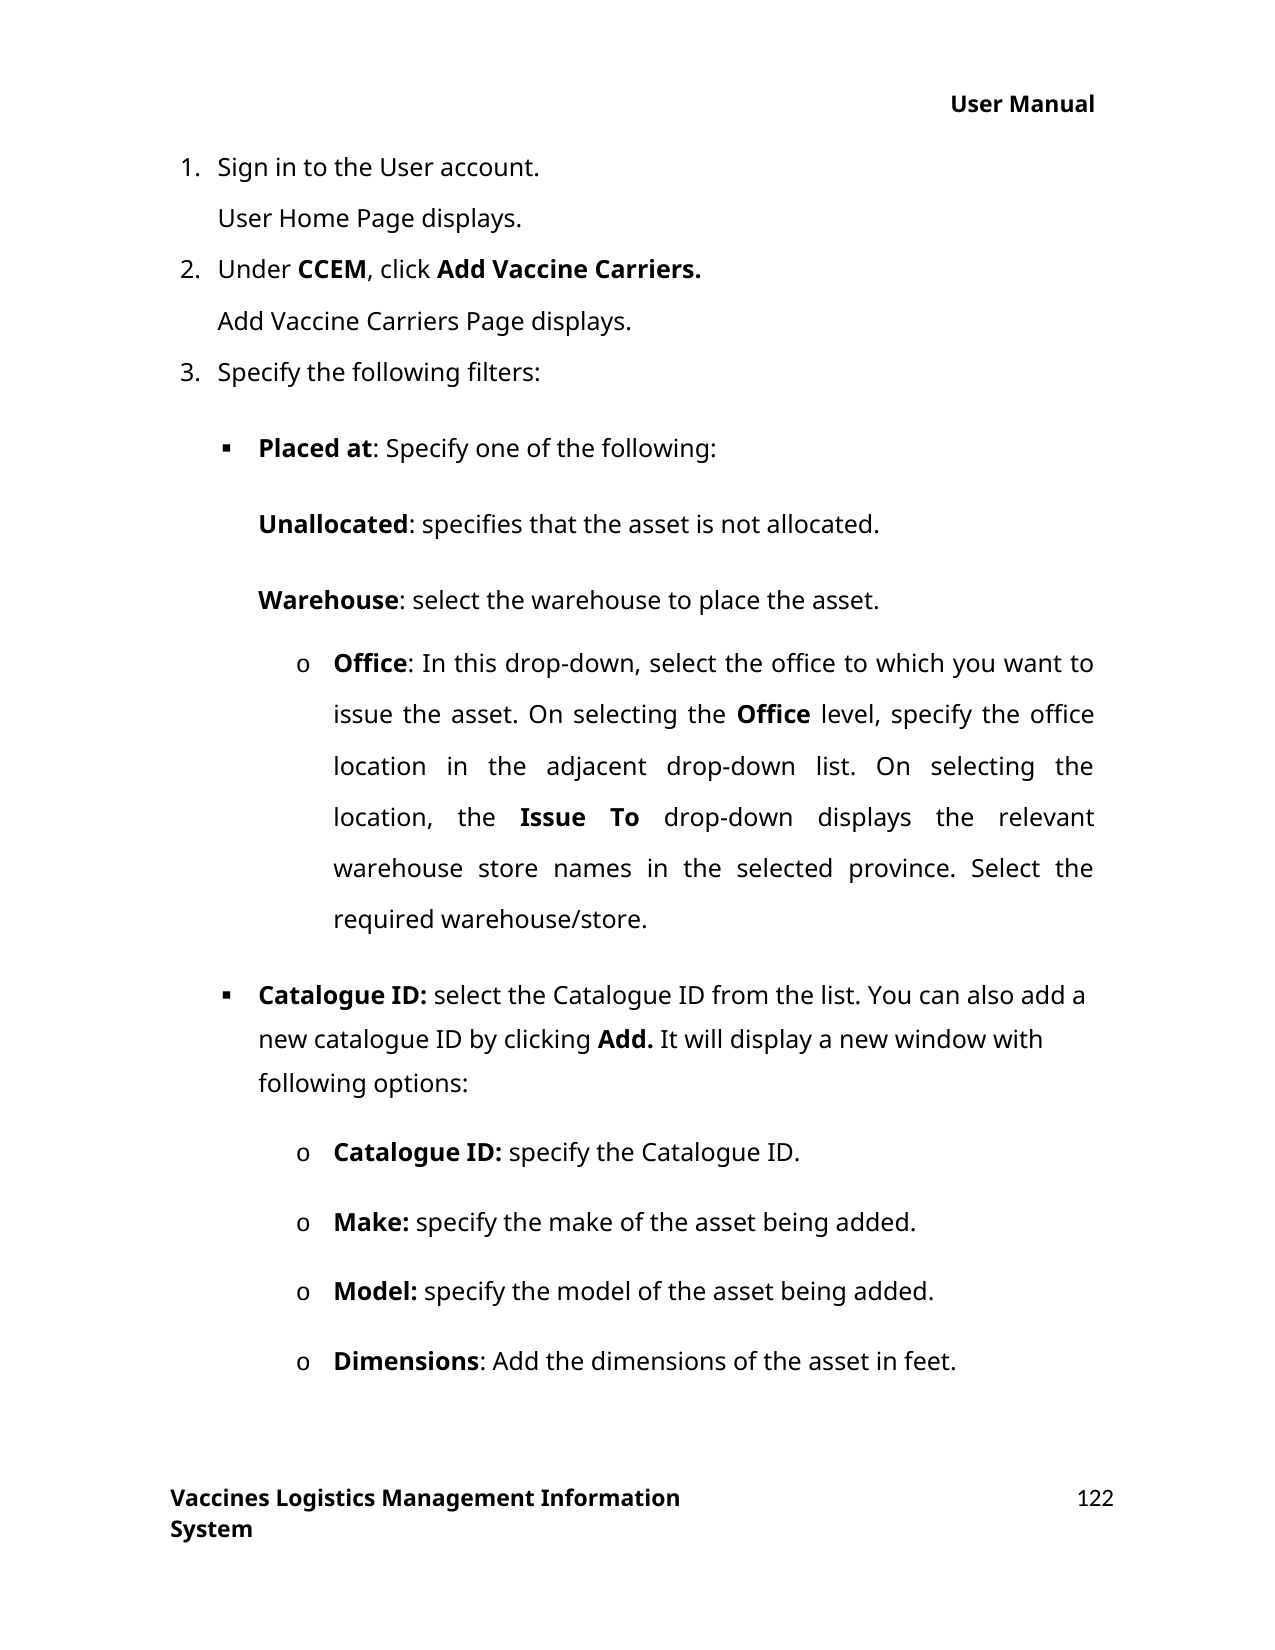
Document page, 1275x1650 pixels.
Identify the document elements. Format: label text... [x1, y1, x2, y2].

list Sign in to the User account. User Home Page displays. [180, 150, 1095, 235]
list Model: specify the model of the asset being added. [296, 1274, 1095, 1308]
list Warehouse: select the warehouse to place the asset. [258, 582, 1095, 616]
list Make: specify the make of the asset being added. [296, 1204, 1095, 1239]
list Dimensions: Add the dimensions of the asset in feet. [296, 1343, 1095, 1378]
list Catalogue ID: select the Catalogue ID from the list. You can also add a new catalogue ID by clicking Add. It will display a new window with following options: [221, 977, 1095, 1100]
list Unallocated: specifies that the asset is not allocated. [258, 506, 1095, 540]
list Under CCEM, click Add Vaccine Carriers. Add Vaccine Carriers Page displays. [180, 252, 1095, 337]
list Specify the following filters: [180, 354, 1095, 388]
list Office: In this drop-down, select the office to which you want to issue the asset. On selecting the Office level, specify the office location in the adjacent drop-down list. On selecting the location, the Issue To drop-down displays the relevant warehouse store names in the selected province. Select the required warehouse/store. [296, 646, 1095, 935]
list Catalogue ID: specify the Catalogue ID. [296, 1135, 1095, 1169]
list Placed at: Specify one of the following: [221, 430, 1095, 464]
